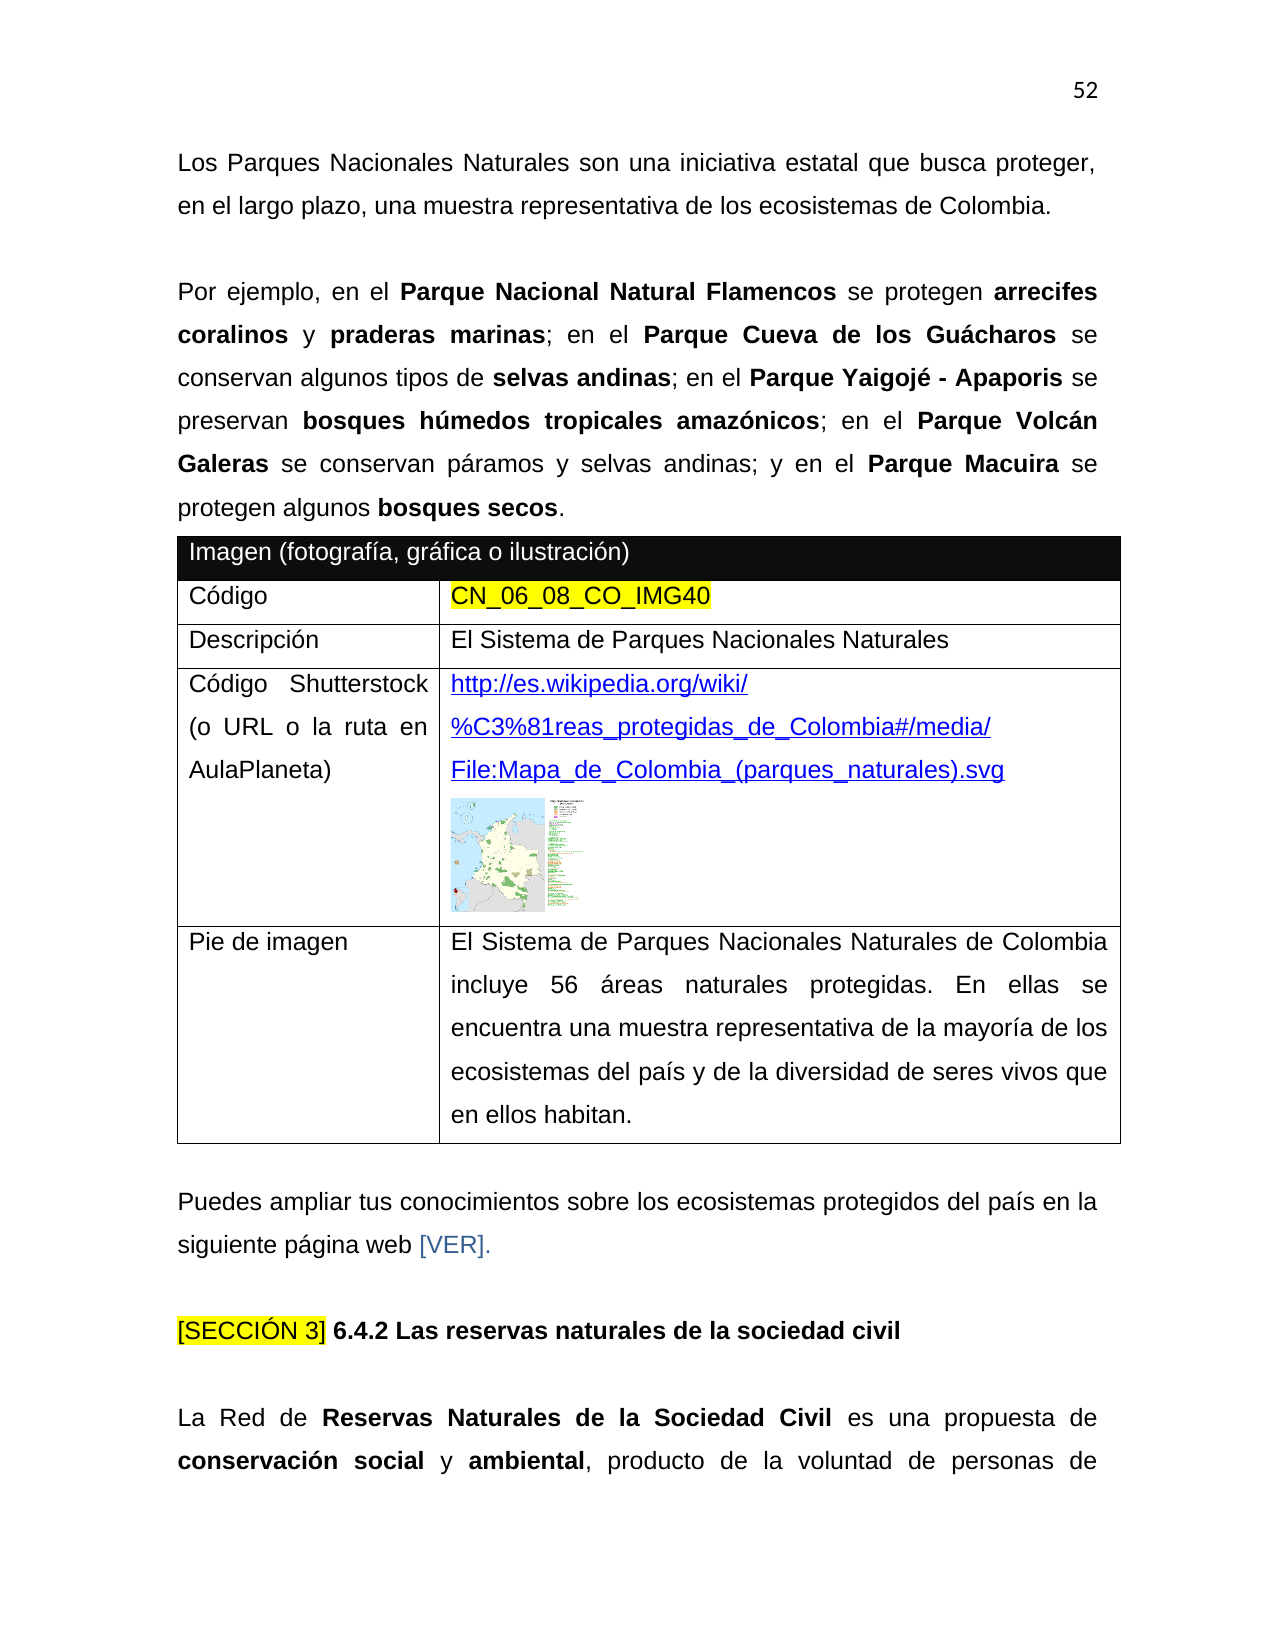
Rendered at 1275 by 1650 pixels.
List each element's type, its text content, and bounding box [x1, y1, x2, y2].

text Por ejemplo, en el Parque Nacional Natural Flamencos se protegen arrecifes coralinos y praderas marinas; en el Parque Cueva de los Guácharos se conservan algunos tipos de selvas andinas; en el Parque Yaigojé - Apaporis se preservan bosques húmedos tropicales amazónicos; en el Parque Volcán Galeras se conservan páramos y selvas andinas; y en el Parque Macuira se protegen algunos bosques secos. [177, 277, 1098, 521]
table_cell Pie de imagen [178, 927, 439, 1143]
table_header Imagen (fotografía, gráfica o ilustración) [178, 537, 1120, 580]
table_cell CN_06_08_CO_IMG40 [440, 581, 1120, 624]
table_cell Código Shutterstock (o URL o la ruta en AulaPlaneta) [178, 669, 439, 926]
table_cell Descripción [178, 625, 439, 668]
text Puedes ampliar tus conocimientos sobre los ecosistemas protegidos del país en la siguiente página web [VER]. [177, 1187, 1098, 1259]
table_cell El Sistema de Parques Nacionales Naturales [440, 625, 1120, 668]
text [177, 1402, 1098, 1474]
table_cell El Sistema de Parques Nacionales Naturales de Colombia incluye 56 áreas naturales protegidas. En ellas se encuentra una muestra representativa de la mayoría de los ecosistemas del país y de la diversidad de seres vivos que en ellos habitan. [440, 927, 1120, 1143]
picture [450, 798, 587, 912]
text Los Parques Nacionales Naturales son una iniciativa estatal que busca proteger, en el largo plazo, una muestra representativa de los ecosistemas de Colombia. [177, 148, 1098, 219]
table_cell Código [178, 581, 439, 624]
text [SECCIÓN 3] 6.4.2 Las reservas naturales de la sociedad civil [326, 1316, 1098, 1345]
table_cell http://es.wikipedia.org/wiki/%C3%81reas_protegidas_de_Colombia#/media/File:Mapa_de_Colombia_(parques_naturales).svg [440, 669, 1120, 926]
